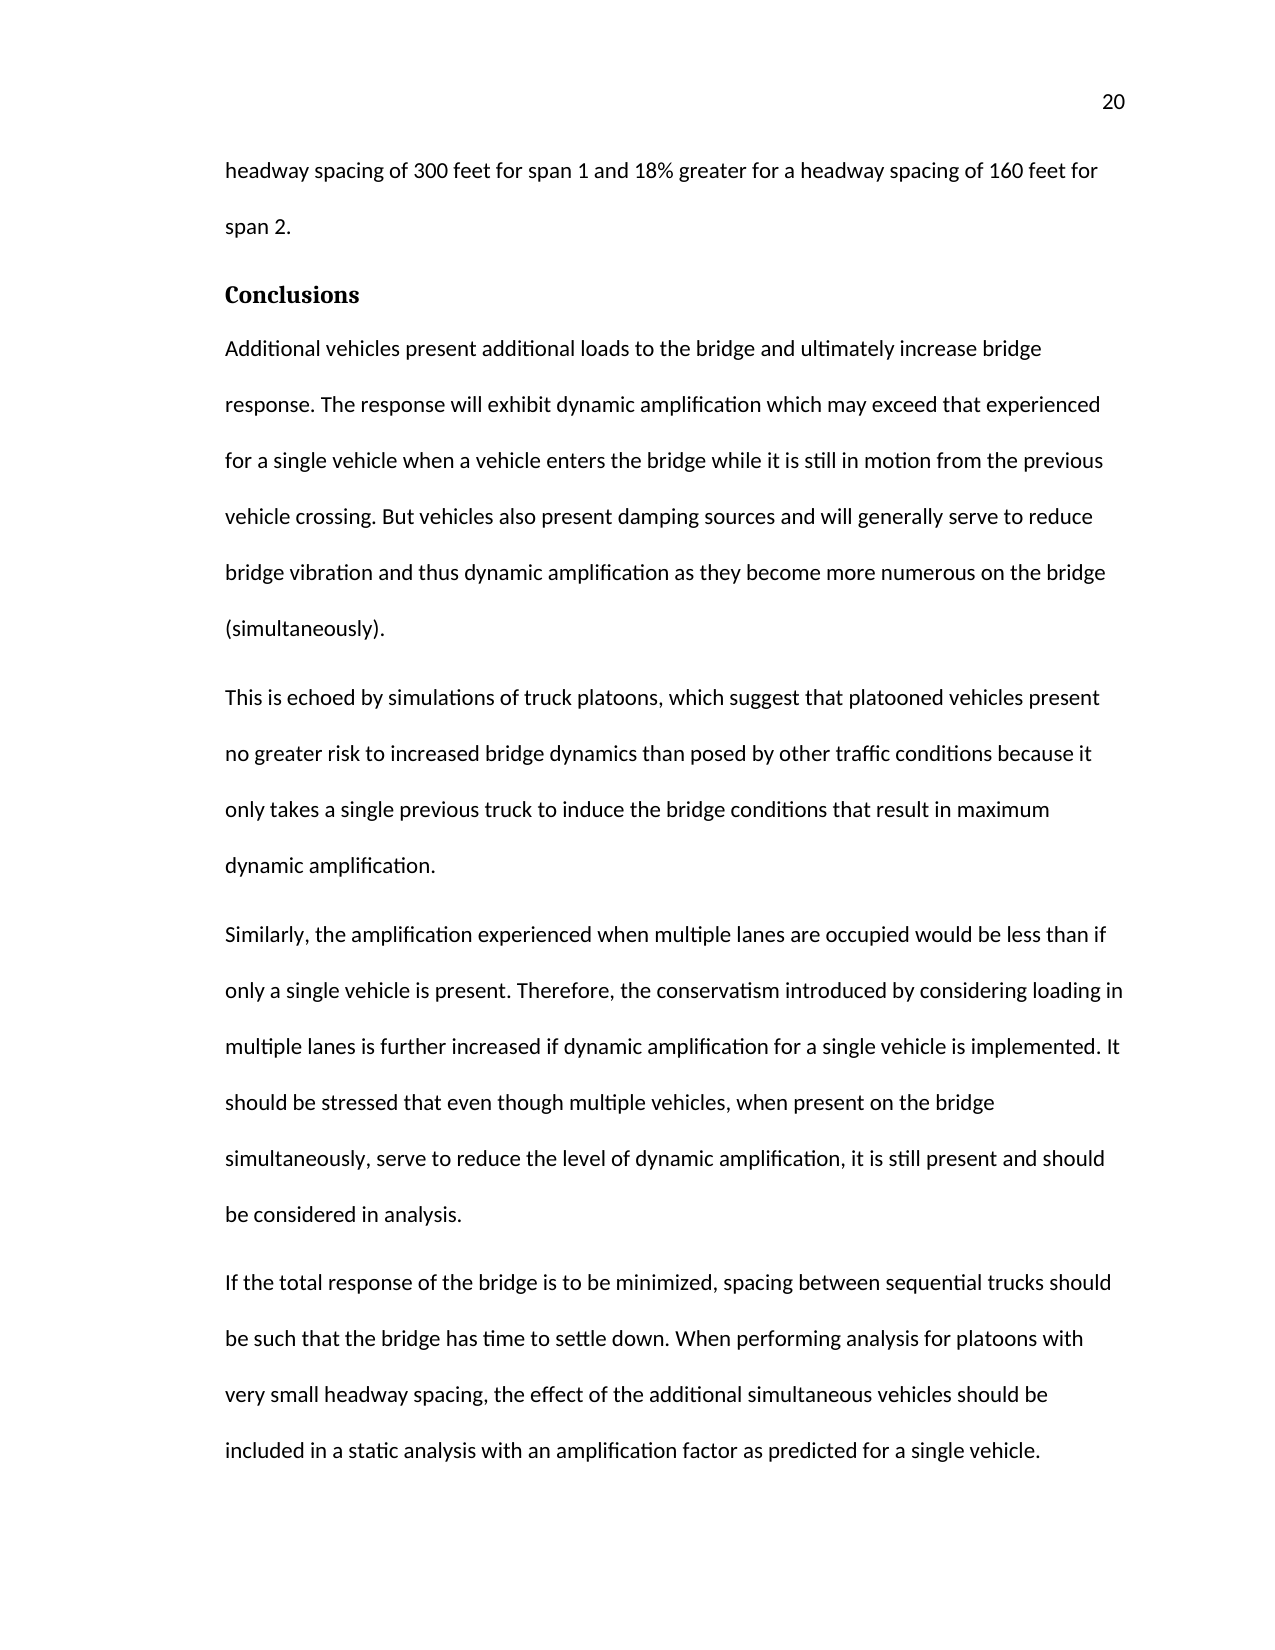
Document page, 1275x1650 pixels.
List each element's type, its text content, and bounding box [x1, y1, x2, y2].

text Similarly, the amplification experienced when multiple lanes are occupied would be less than if only a single vehicle is present. Therefore, the conservatism introduced by considering loading in multiple lanes is further increased if dynamic amplification for a single vehicle is implemented. It should be stressed that even though multiple vehicles, when present on the bridge simultaneously, serve to reduce the level of dynamic amplification, it is still present and should be considered in analysis. [225, 920, 1125, 1228]
text If the total response of the bridge is to be minimized, spacing between sequential trucks should be such that the bridge has time to settle down. When performing analysis for platoons with very small headway spacing, the effect of the additional simultaneous vehicles should be included in a static analysis with an amplification factor as predicted for a single vehicle. [225, 1268, 1125, 1465]
subtitle Conclusions [225, 281, 1125, 309]
text This is echoed by simulations of truck platoons, which suggest that platooned vehicles present no greater risk to increased bridge dynamics than posed by other traffic conditions because it only takes a single previous truck to induce the bridge conditions that result in maximum dynamic amplification. [225, 683, 1125, 879]
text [225, 156, 1125, 240]
text Additional vehicles present additional loads to the bridge and ultimately increase bridge response. The response will exhibit dynamic amplification which may exceed that experienced for a single vehicle when a vehicle enters the bridge while it is still in motion from the previous vehicle crossing. But vehicles also present damping sources and will generally serve to reduce bridge vibration and thus dynamic amplification as they become more numerous on the bridge (simultaneously). [225, 334, 1125, 643]
